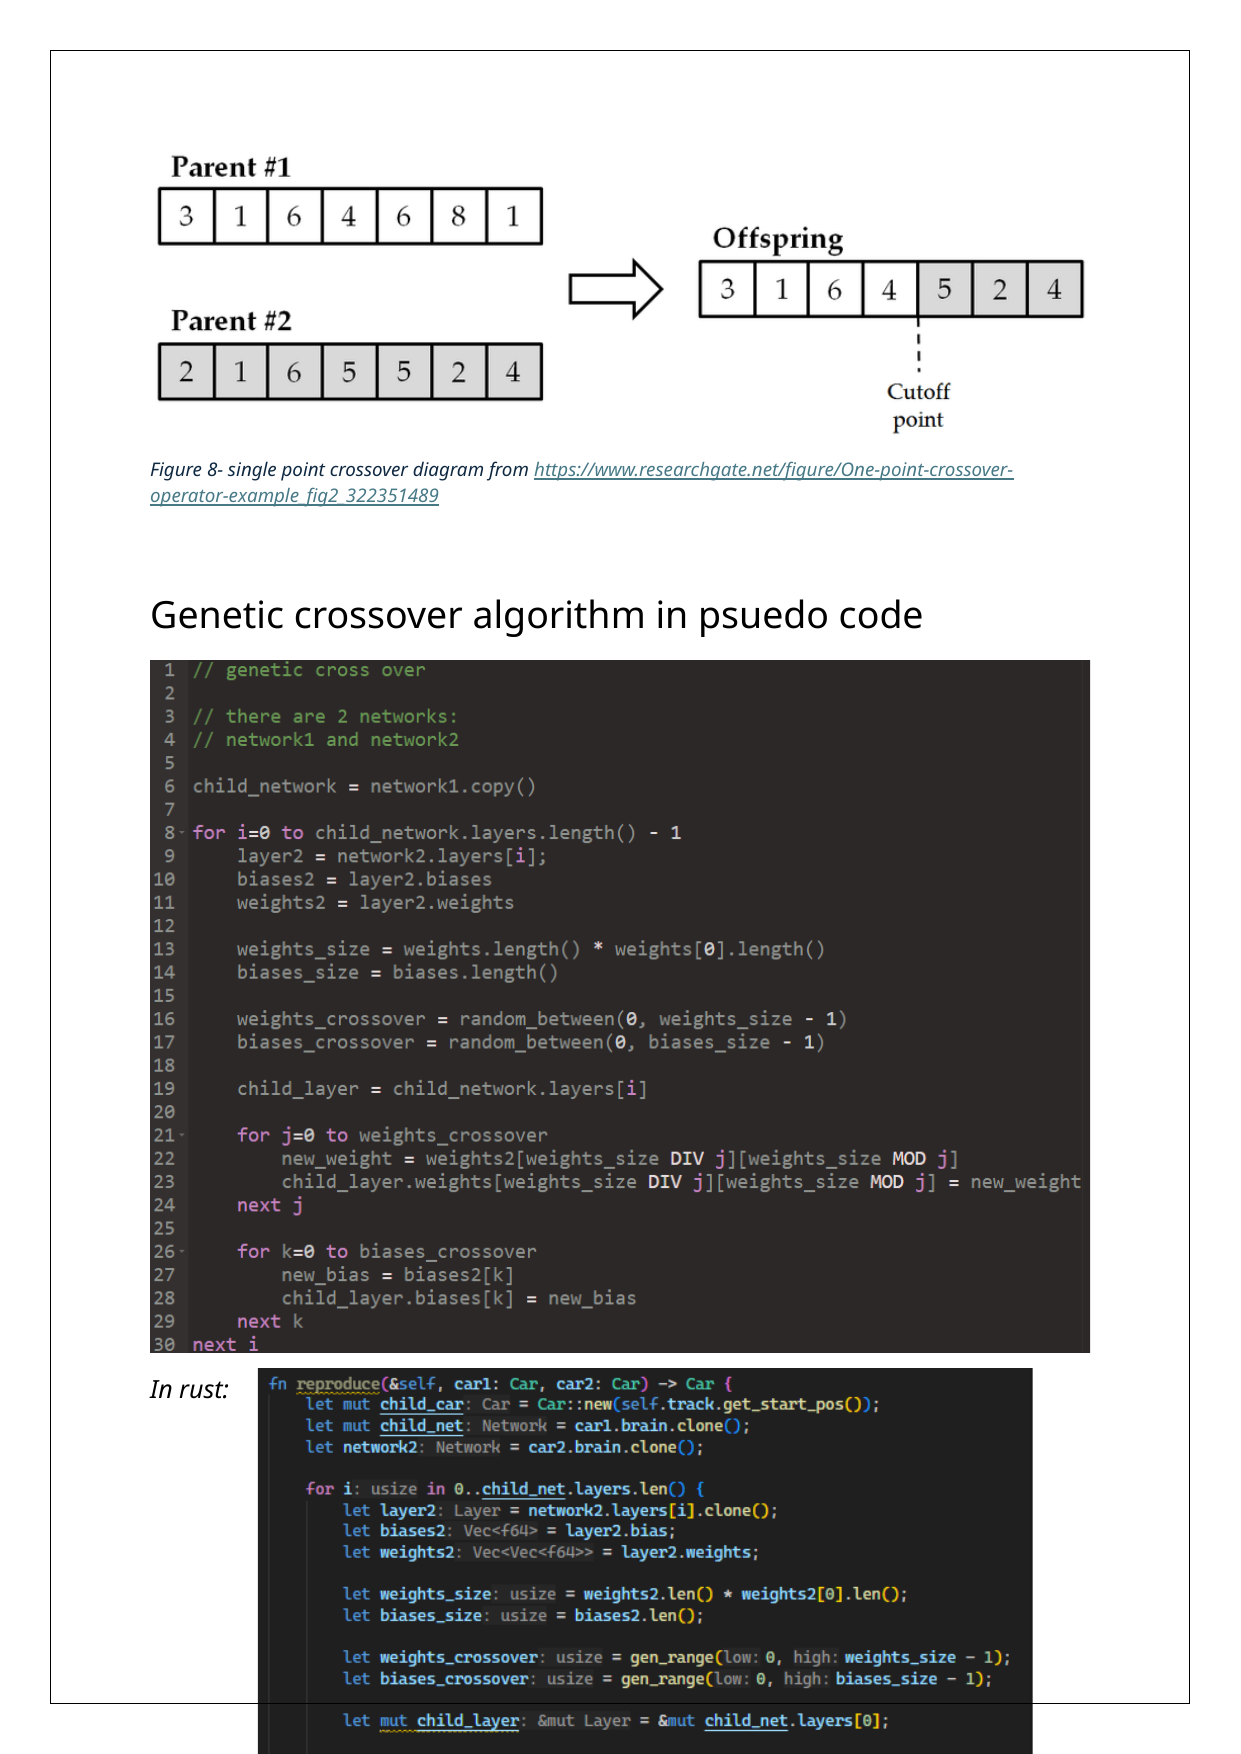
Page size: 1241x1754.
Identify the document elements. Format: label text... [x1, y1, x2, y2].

text Genetic crossover algorithm in psuedo code [150, 588, 1090, 639]
text In rust: [150, 1372, 1090, 1406]
picture [150, 660, 1091, 1353]
picture [257, 1704, 1033, 1754]
picture [150, 150, 1091, 438]
picture [257, 1406, 1033, 1703]
picture [257, 1368, 1033, 1372]
